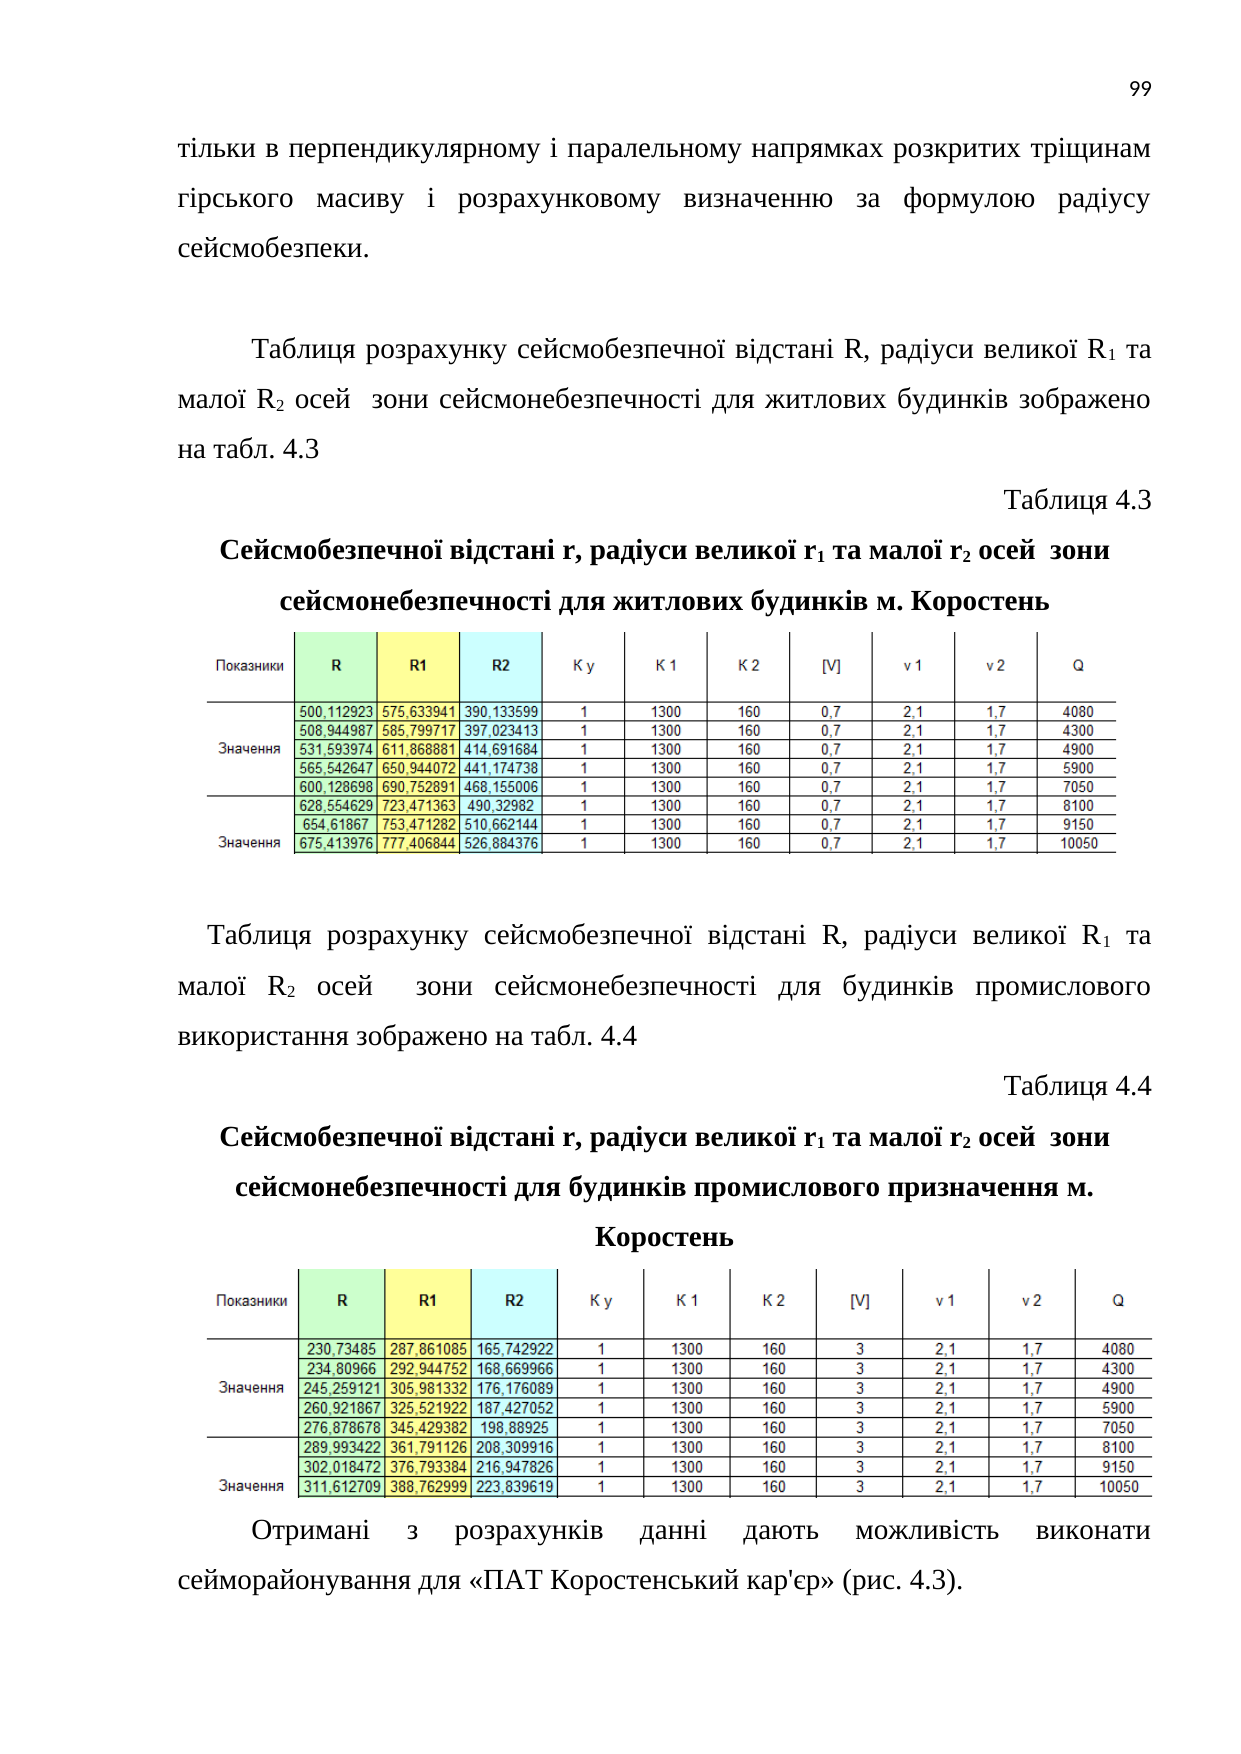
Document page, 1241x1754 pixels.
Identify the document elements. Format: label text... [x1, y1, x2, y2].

text Сейсмобезпечної відстані r, радіуси великої r1 та малої r2 осей зони сейсмонебезпечності для житлових будинків м. Коростень [177, 532, 1152, 616]
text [177, 130, 1152, 264]
picture [206, 1269, 1153, 1498]
picture [206, 632, 1117, 854]
text Таблиця 4.4 [177, 1068, 1152, 1102]
text Таблиця розрахунку сейсмобезпечної відстані R, радіуси великої R1 та малої R2 осей зони сейсмонебезпечності для житлових будинків зображено на табл. 4.3 [177, 331, 1152, 465]
text Отримані з розрахунків данні дають можливість виконати сейморайонування для «ПАТ Коростенський кар'єр» (рис. 4.3). [177, 1512, 1152, 1596]
text Таблиця 4.3 [177, 482, 1152, 516]
text Сейсмобезпечної відстані r, радіуси великої r1 та малої r2 осей зони сейсмонебезпечності для будинків промислового призначення м. Коростень [177, 1119, 1152, 1253]
text Таблиця розрахунку сейсмобезпечної відстані R, радіуси великої R1 та малої R2 осей зони сейсмонебезпечності для будинків промислового використання зображено на табл. 4.4 [177, 917, 1152, 1052]
